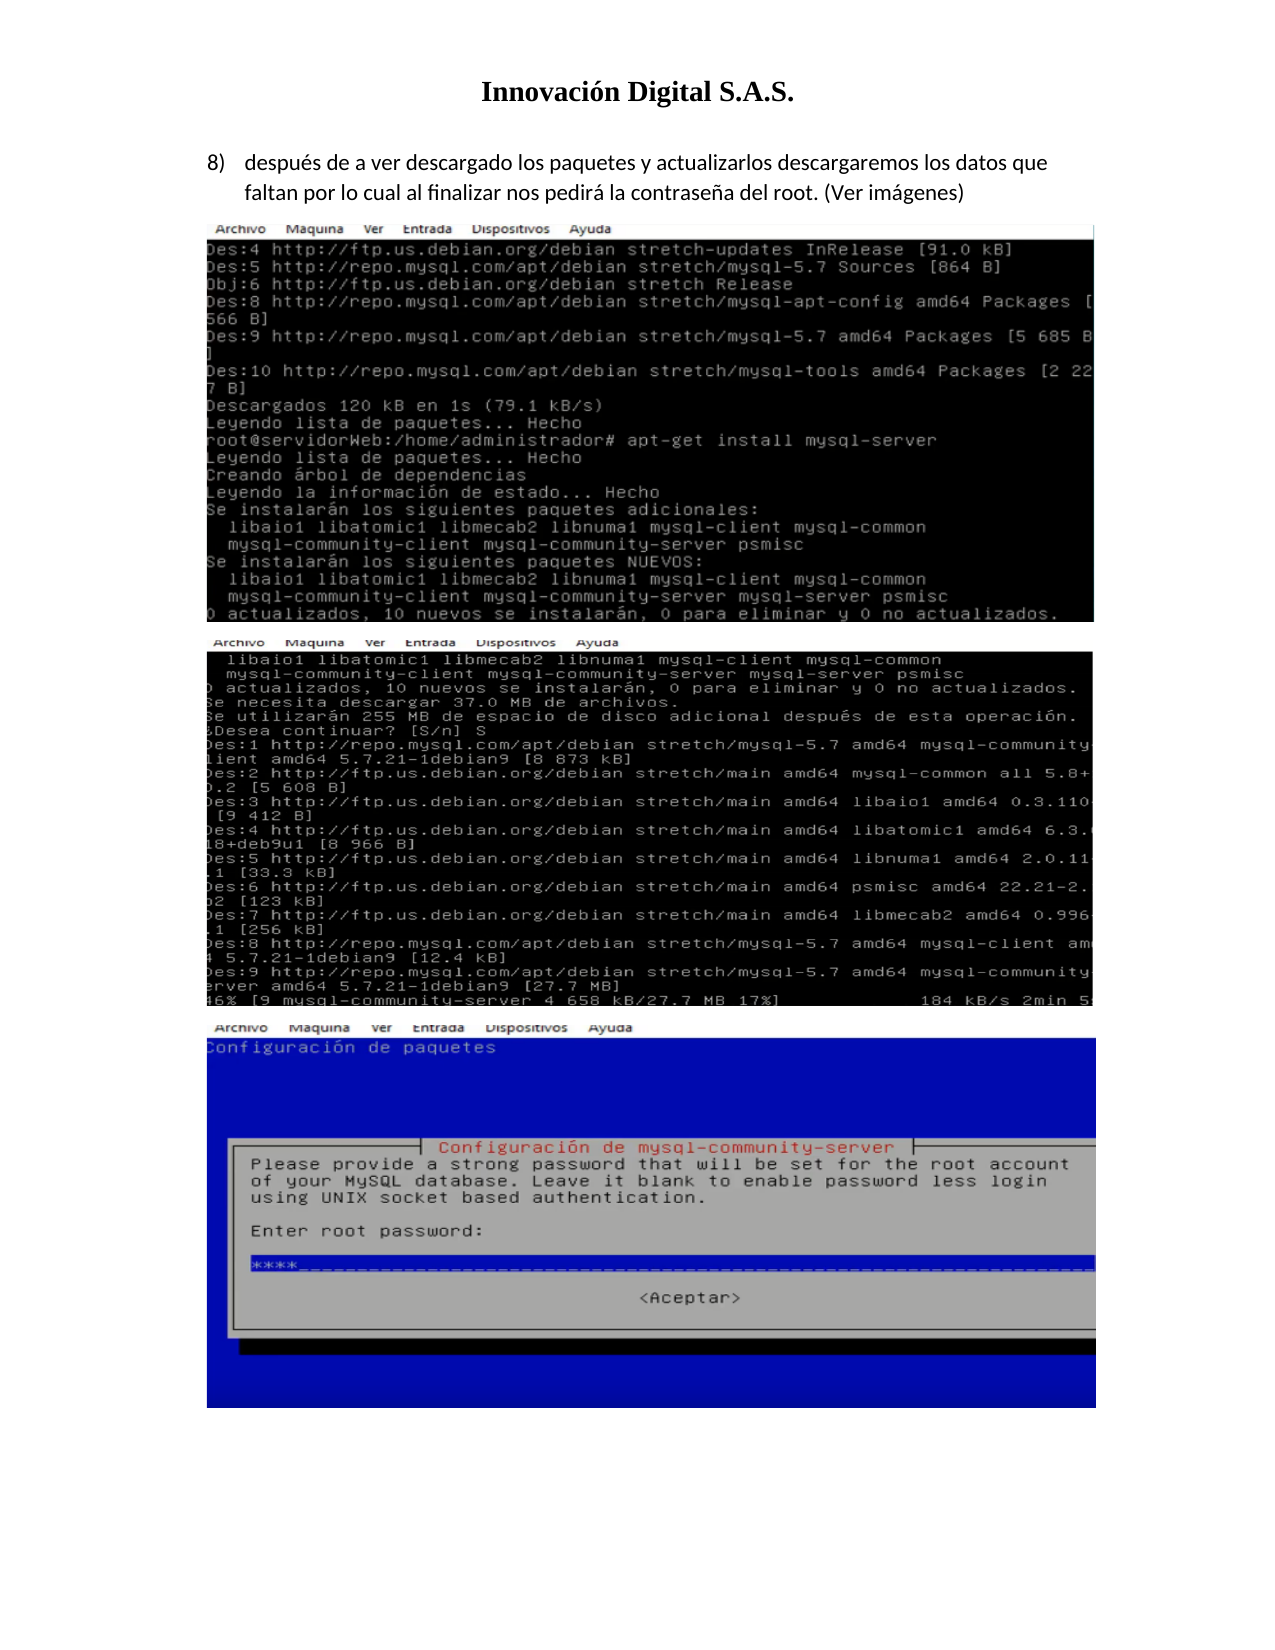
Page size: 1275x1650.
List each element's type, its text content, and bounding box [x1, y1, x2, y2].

picture [206, 640, 1093, 1006]
picture [206, 224, 1095, 622]
list después de a ver descargado los paquetes y actualizarlos descargaremos los datos que faltan por lo cual al finalizar nos pedirá la contraseña del root. (Ver imágenes) [207, 148, 1098, 206]
picture [206, 1025, 1096, 1408]
